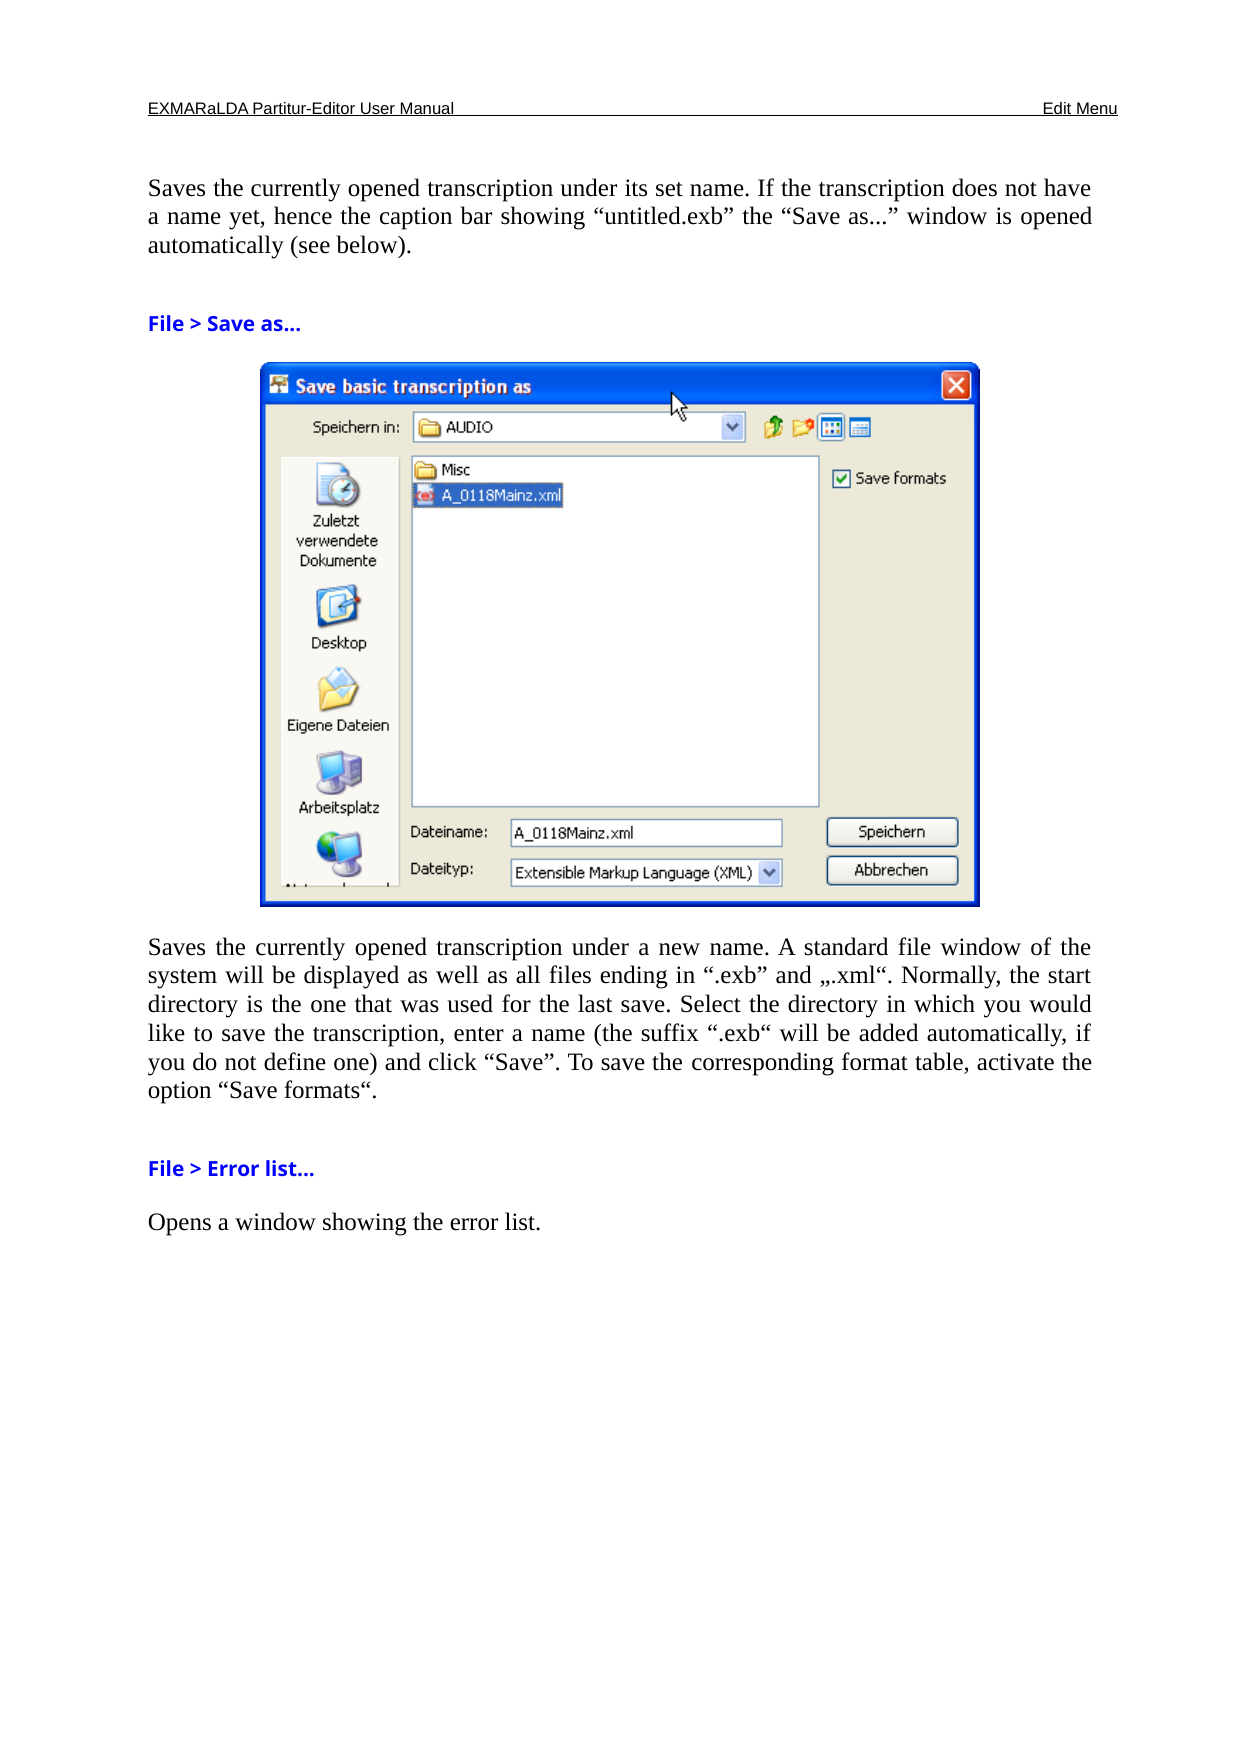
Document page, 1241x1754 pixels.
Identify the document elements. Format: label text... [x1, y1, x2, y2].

text Opens a window showing the error list. [148, 1207, 1093, 1236]
subtitle File > Save as... [148, 309, 1093, 337]
text Saves the currently opened transcription under a new name. A standard file window of the system will be displayed as well as all files ending in “.exb” and „.xml“. Normally, the start directory is the one that was used for the last save. Select the directory in which you would like to save the transcription, enter a name (the suffix “.exb“ will be added automatically, if you do not define one) and click “Save”. To save the corresponding format table, activate the option “Save formats“. [148, 932, 1093, 1104]
subtitle File > Error list... [148, 1154, 1093, 1182]
text Saves the currently opened transcription under its set name. If the transcription does not have a name yet, hence the caption bar showing “untitled.exb” the “Save as...” window is opened automatically (see below). [148, 173, 1093, 259]
picture [260, 362, 980, 907]
